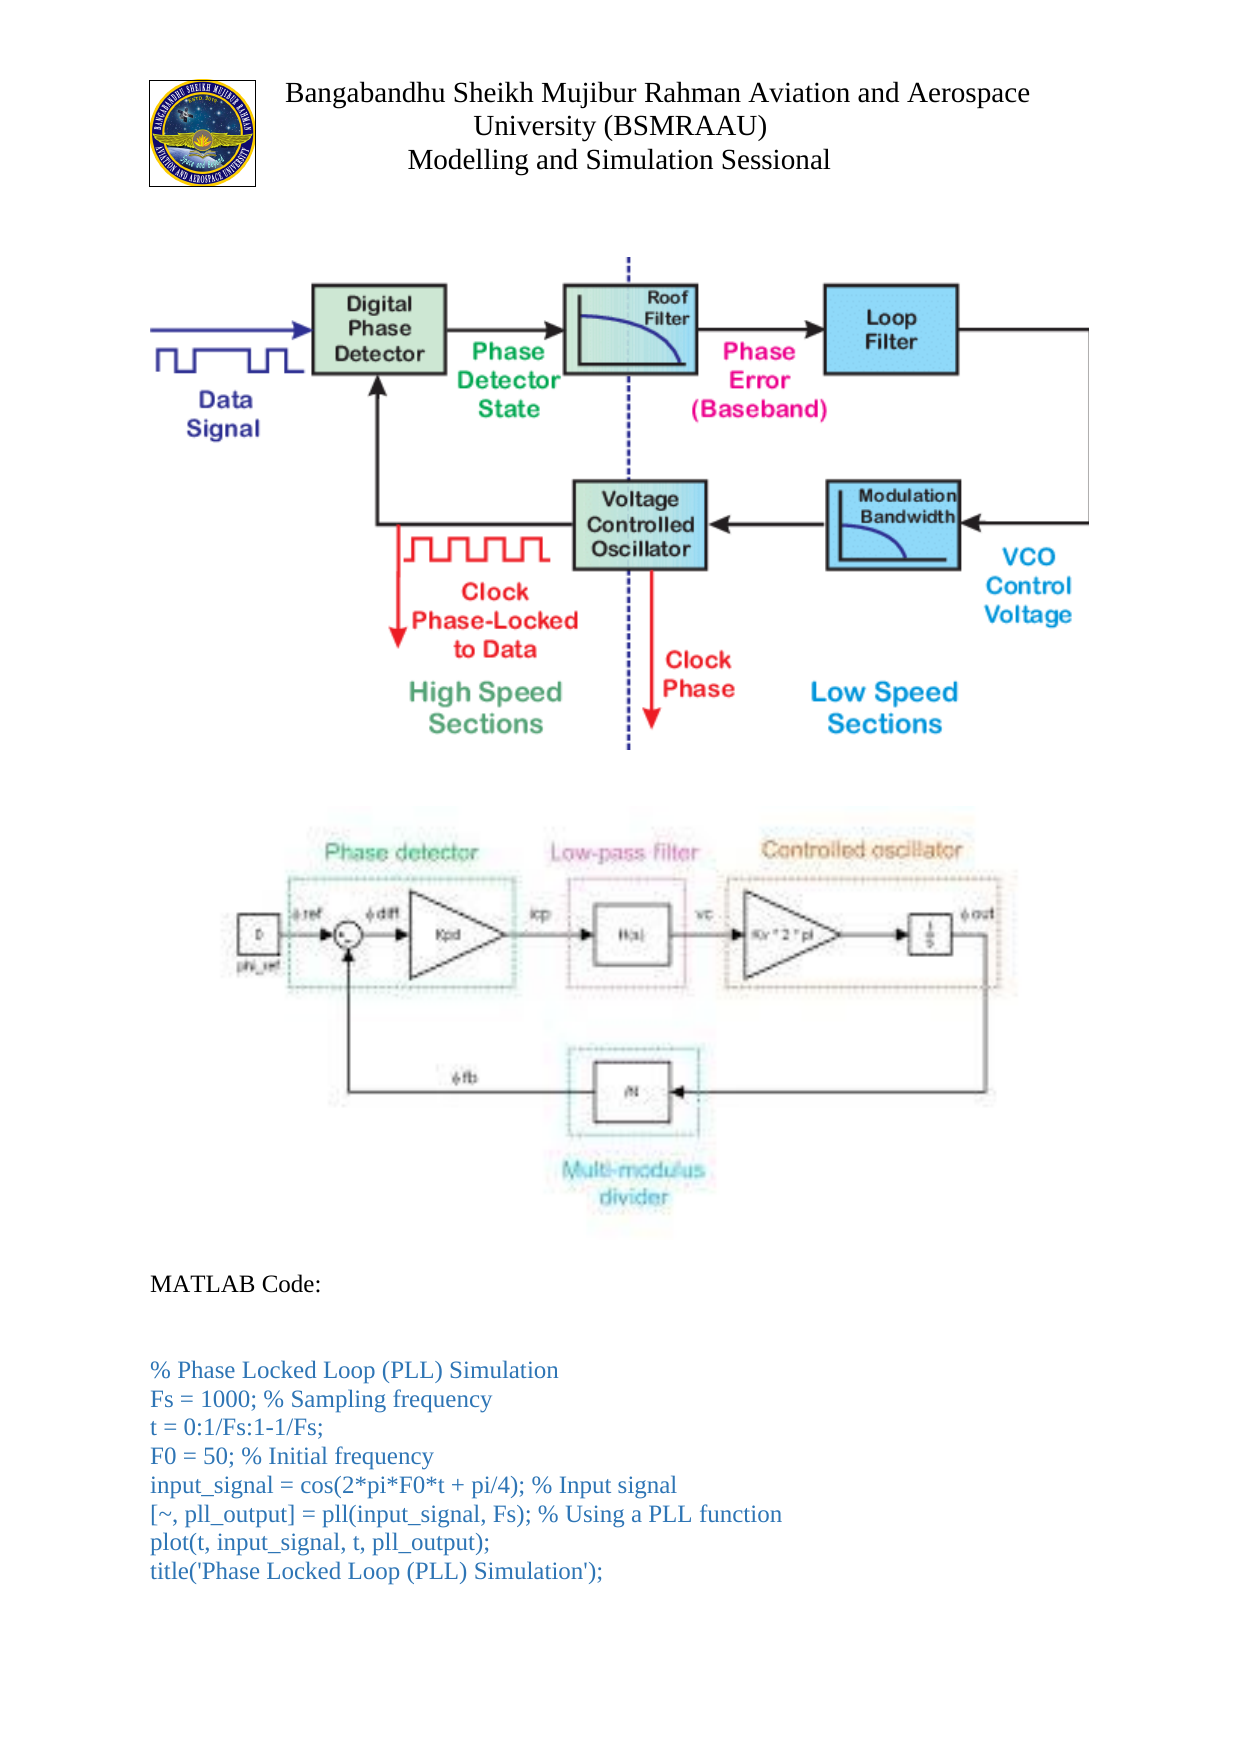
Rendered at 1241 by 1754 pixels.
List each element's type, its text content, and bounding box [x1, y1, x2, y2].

text % Phase Locked Loop (PLL) Simulation [150, 1355, 1090, 1384]
text title('Phase Locked Loop (PLL) Simulation'); [150, 1556, 1090, 1585]
picture [150, 81, 255, 186]
text F0 = 50; % Initial frequency [150, 1441, 1090, 1470]
text MATLAB Code: [150, 1269, 1090, 1297]
text [~, pll_output] = pll(input_signal, Fs); % Using a PLL function [150, 1499, 1090, 1527]
text t = 0:1/Fs:1-1/Fs; [150, 1412, 1090, 1441]
picture [200, 806, 1040, 1240]
text input_signal = cos(2*pi*F0*t + pi/4); % Input signal [150, 1470, 1090, 1499]
picture [150, 257, 1089, 750]
text plot(t, input_signal, t, pll_output); [150, 1527, 1090, 1556]
text Fs = 1000; % Sampling frequency [150, 1384, 1090, 1412]
